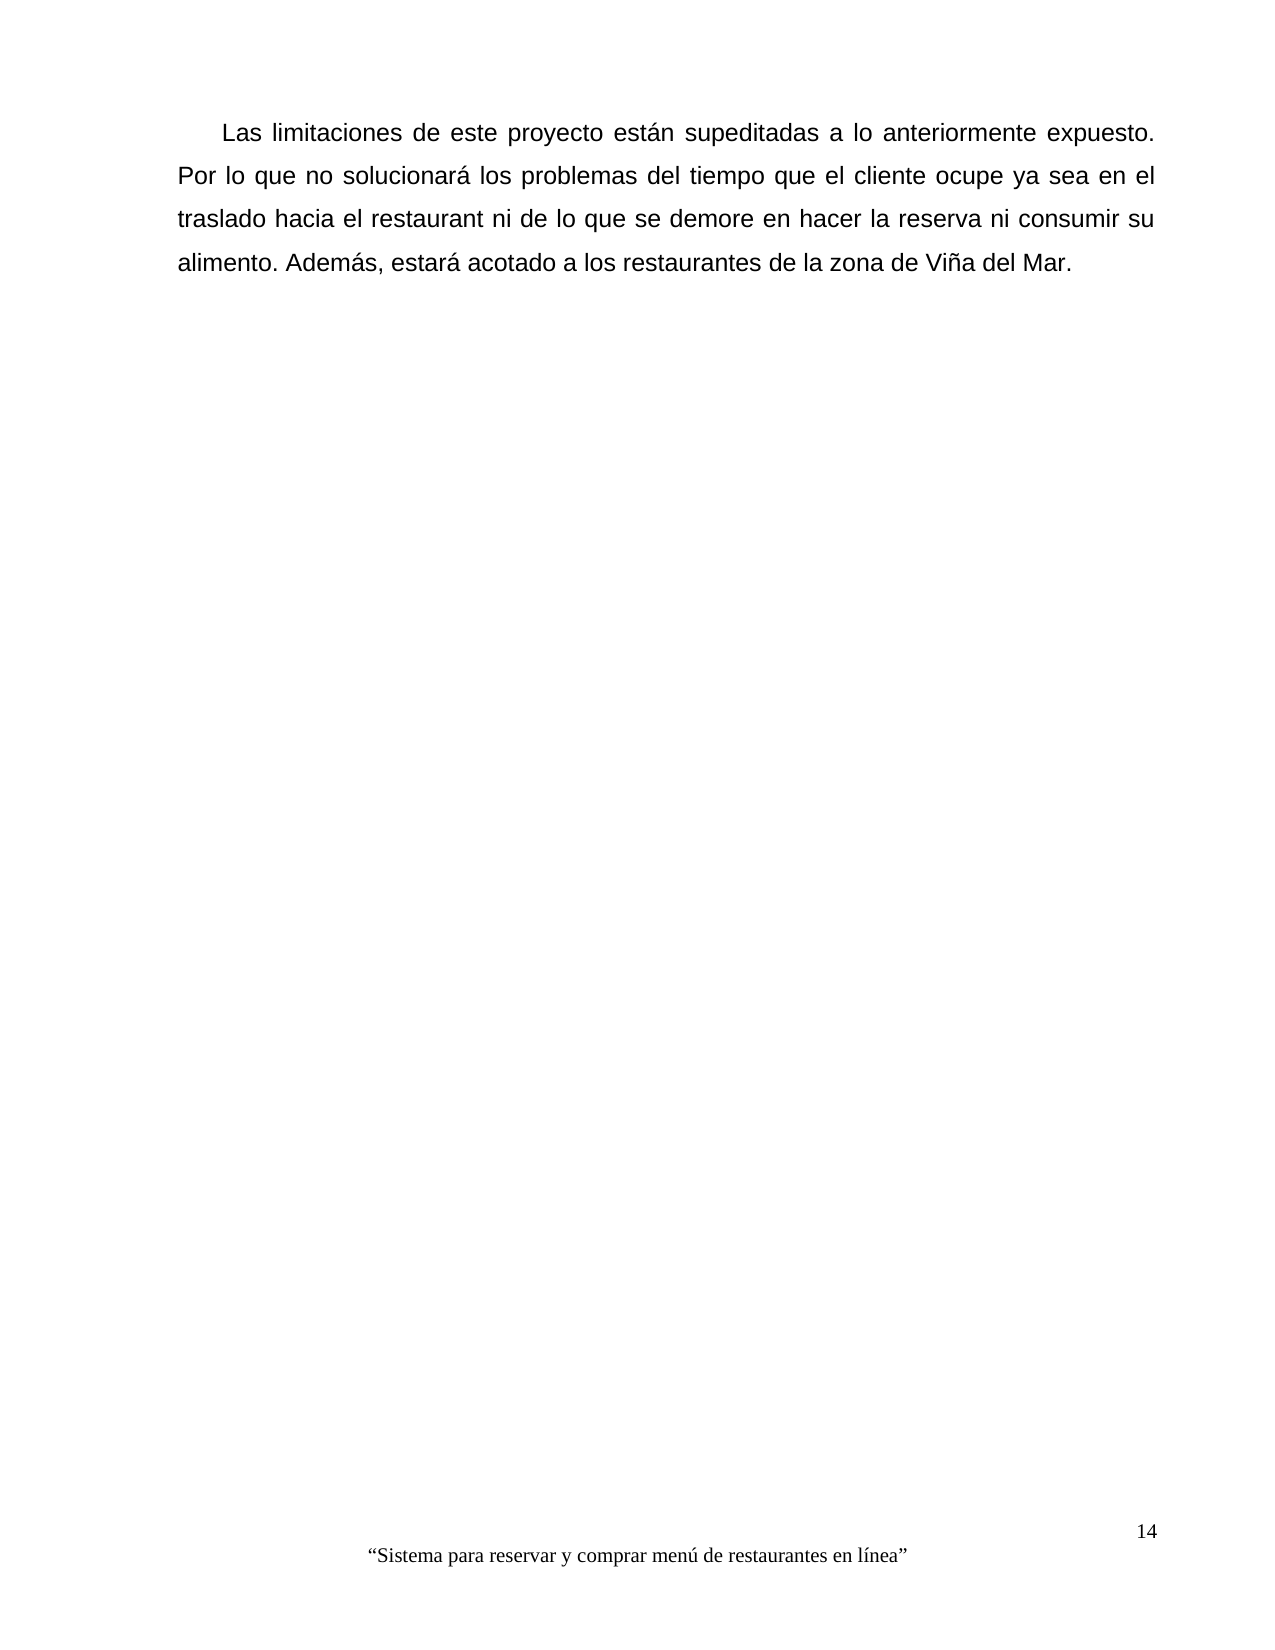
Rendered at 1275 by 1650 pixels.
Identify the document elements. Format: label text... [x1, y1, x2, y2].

text Las limitaciones de este proyecto están supeditadas a lo anteriormente expuesto. Por lo que no solucionará los problemas del tiempo que el cliente ocupe ya sea en el traslado hacia el restaurant ni de lo que se demore en hacer la reserva ni consumir su alimento. Además, estará acotado a los restaurantes de la zona de Viña del Mar. [177, 118, 1157, 276]
